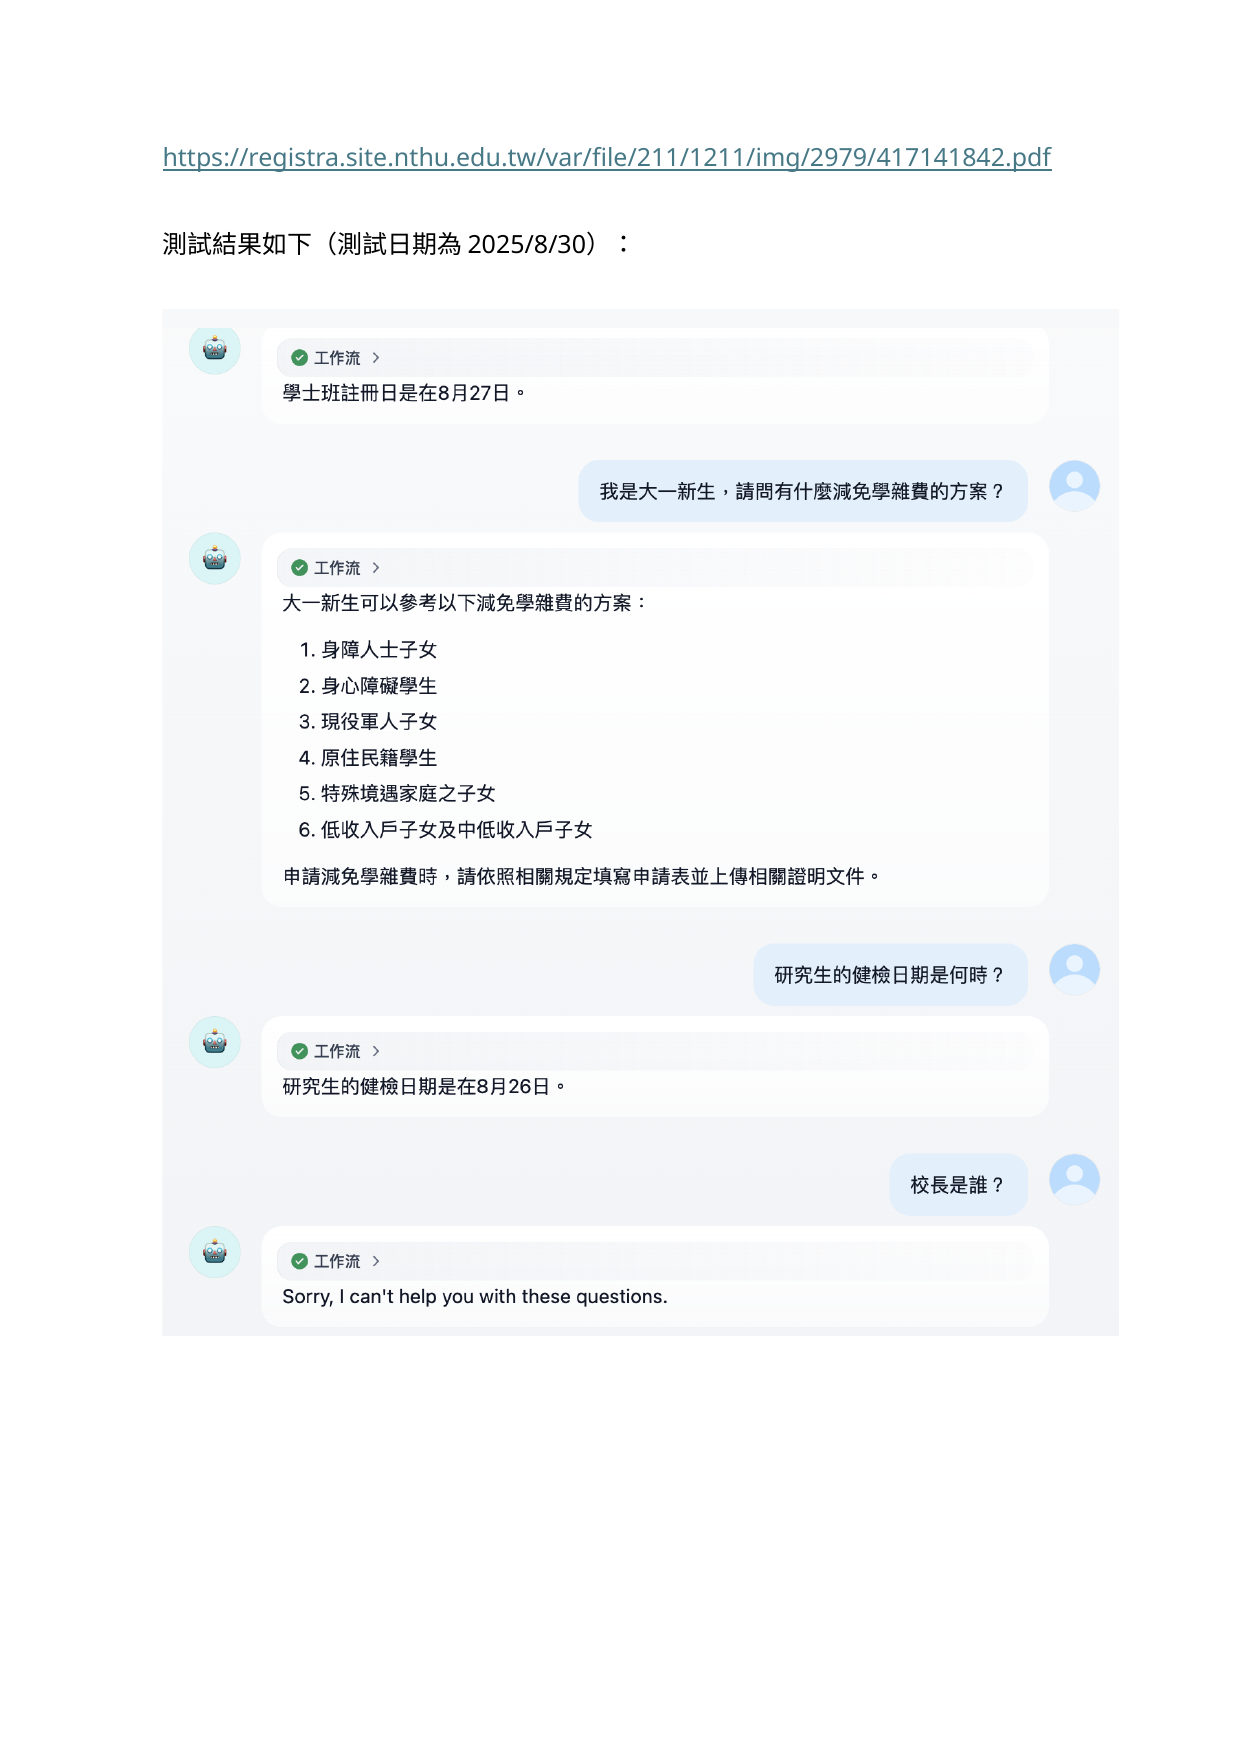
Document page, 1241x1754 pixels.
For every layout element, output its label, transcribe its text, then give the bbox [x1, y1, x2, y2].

picture [162, 309, 1119, 1336]
text 測試結果如下（測試日期為2025/8/30）： [112, 223, 1165, 261]
text https://registra.site.nthu.edu.tw/var/file/211/1211/img/2979/417141842.pdf [112, 138, 1165, 176]
